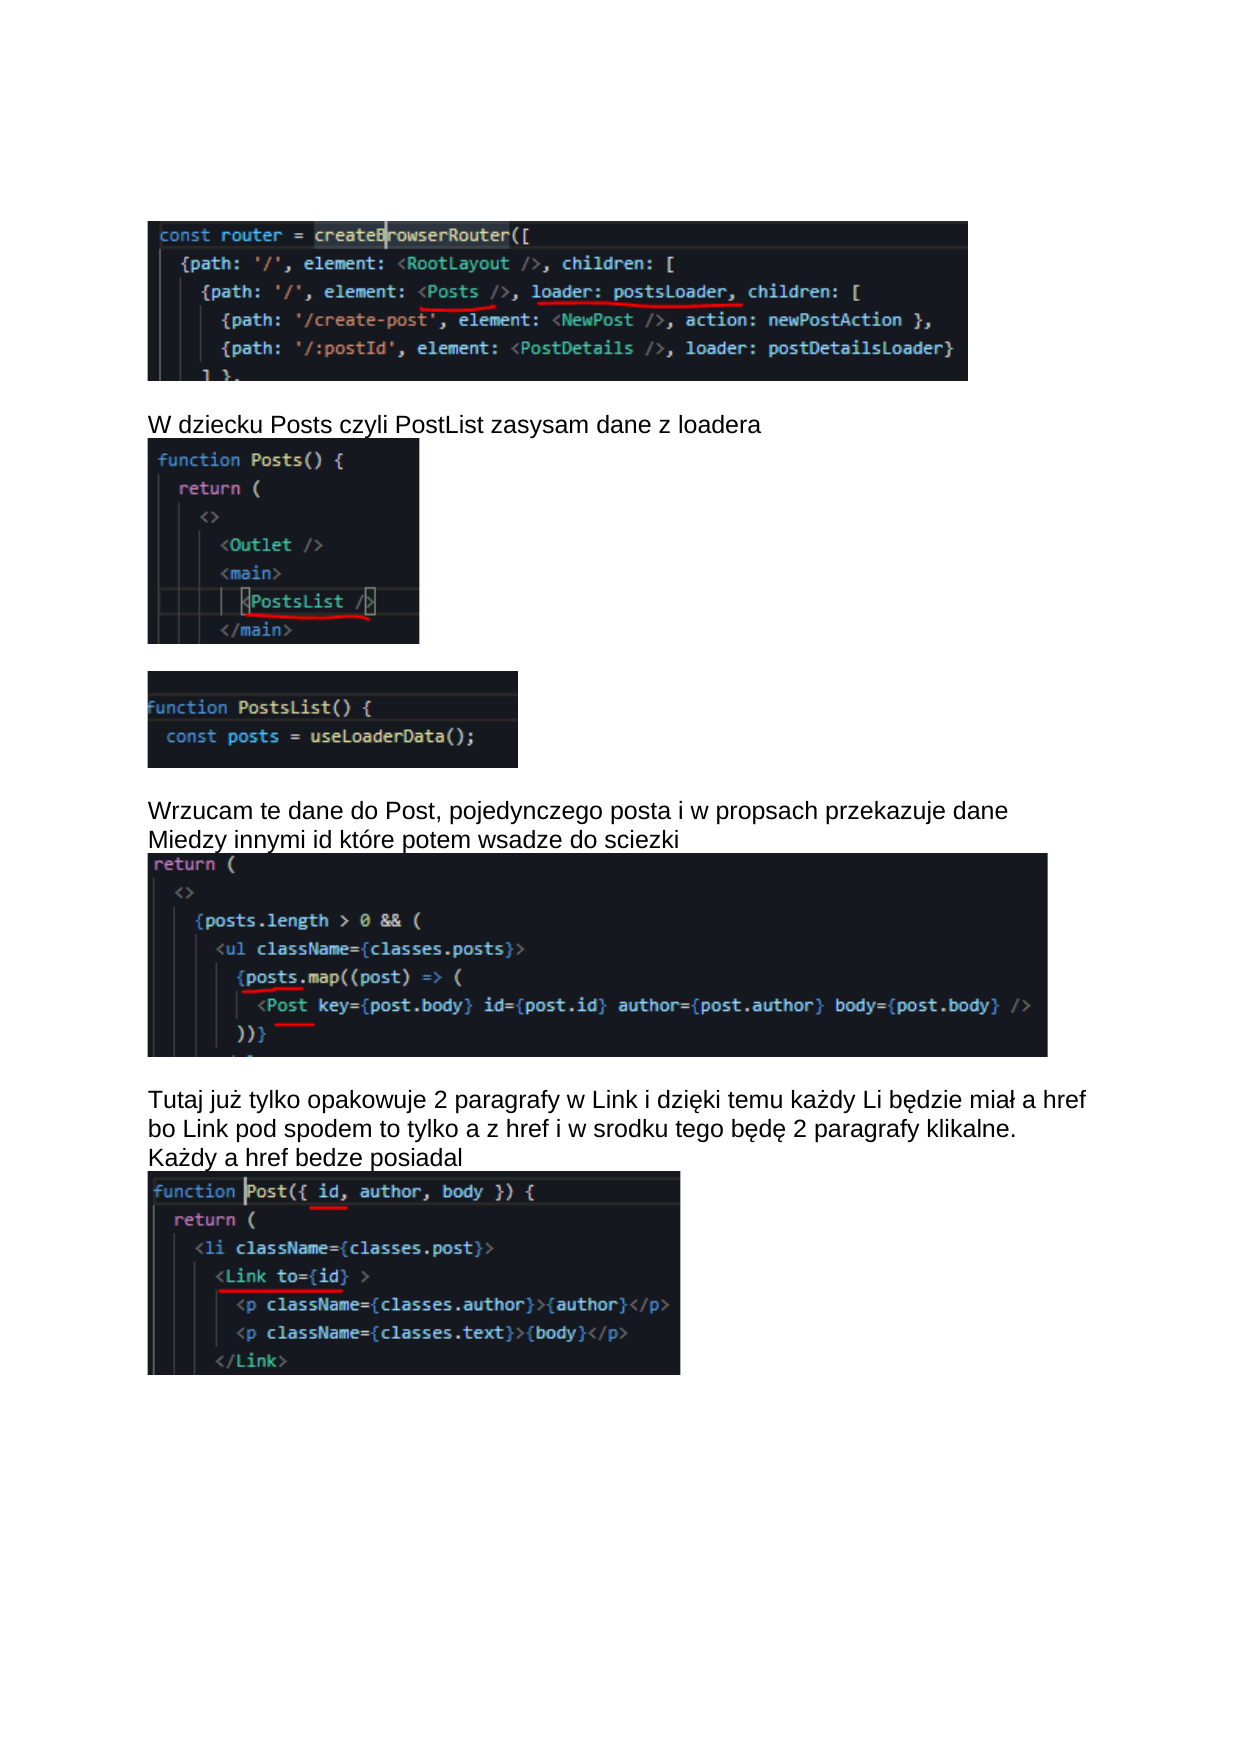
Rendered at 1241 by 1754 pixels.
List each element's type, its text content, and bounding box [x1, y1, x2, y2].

picture [147, 1171, 681, 1375]
text Miedzy innymi id które potem wsadze do sciezki [148, 825, 1093, 853]
text Wrzucam te dane do Post, pojedynczego posta i w propsach przekazuje dane [148, 796, 1093, 825]
text Tutaj już tylko opakowuje 2 paragrafy w Link i dzięki temu każdy Li będzie miał a href bo Link pod spodem to tylko a z href i w srodku tego będę 2 paragrafy klikalne. Każdy a href bedze posiadal [148, 1085, 1093, 1172]
picture [147, 853, 1048, 1057]
picture [147, 438, 420, 644]
picture [147, 221, 968, 381]
text W dziecku Posts czyli PostList zasysam dane z loadera [148, 410, 1093, 438]
picture [147, 671, 518, 768]
